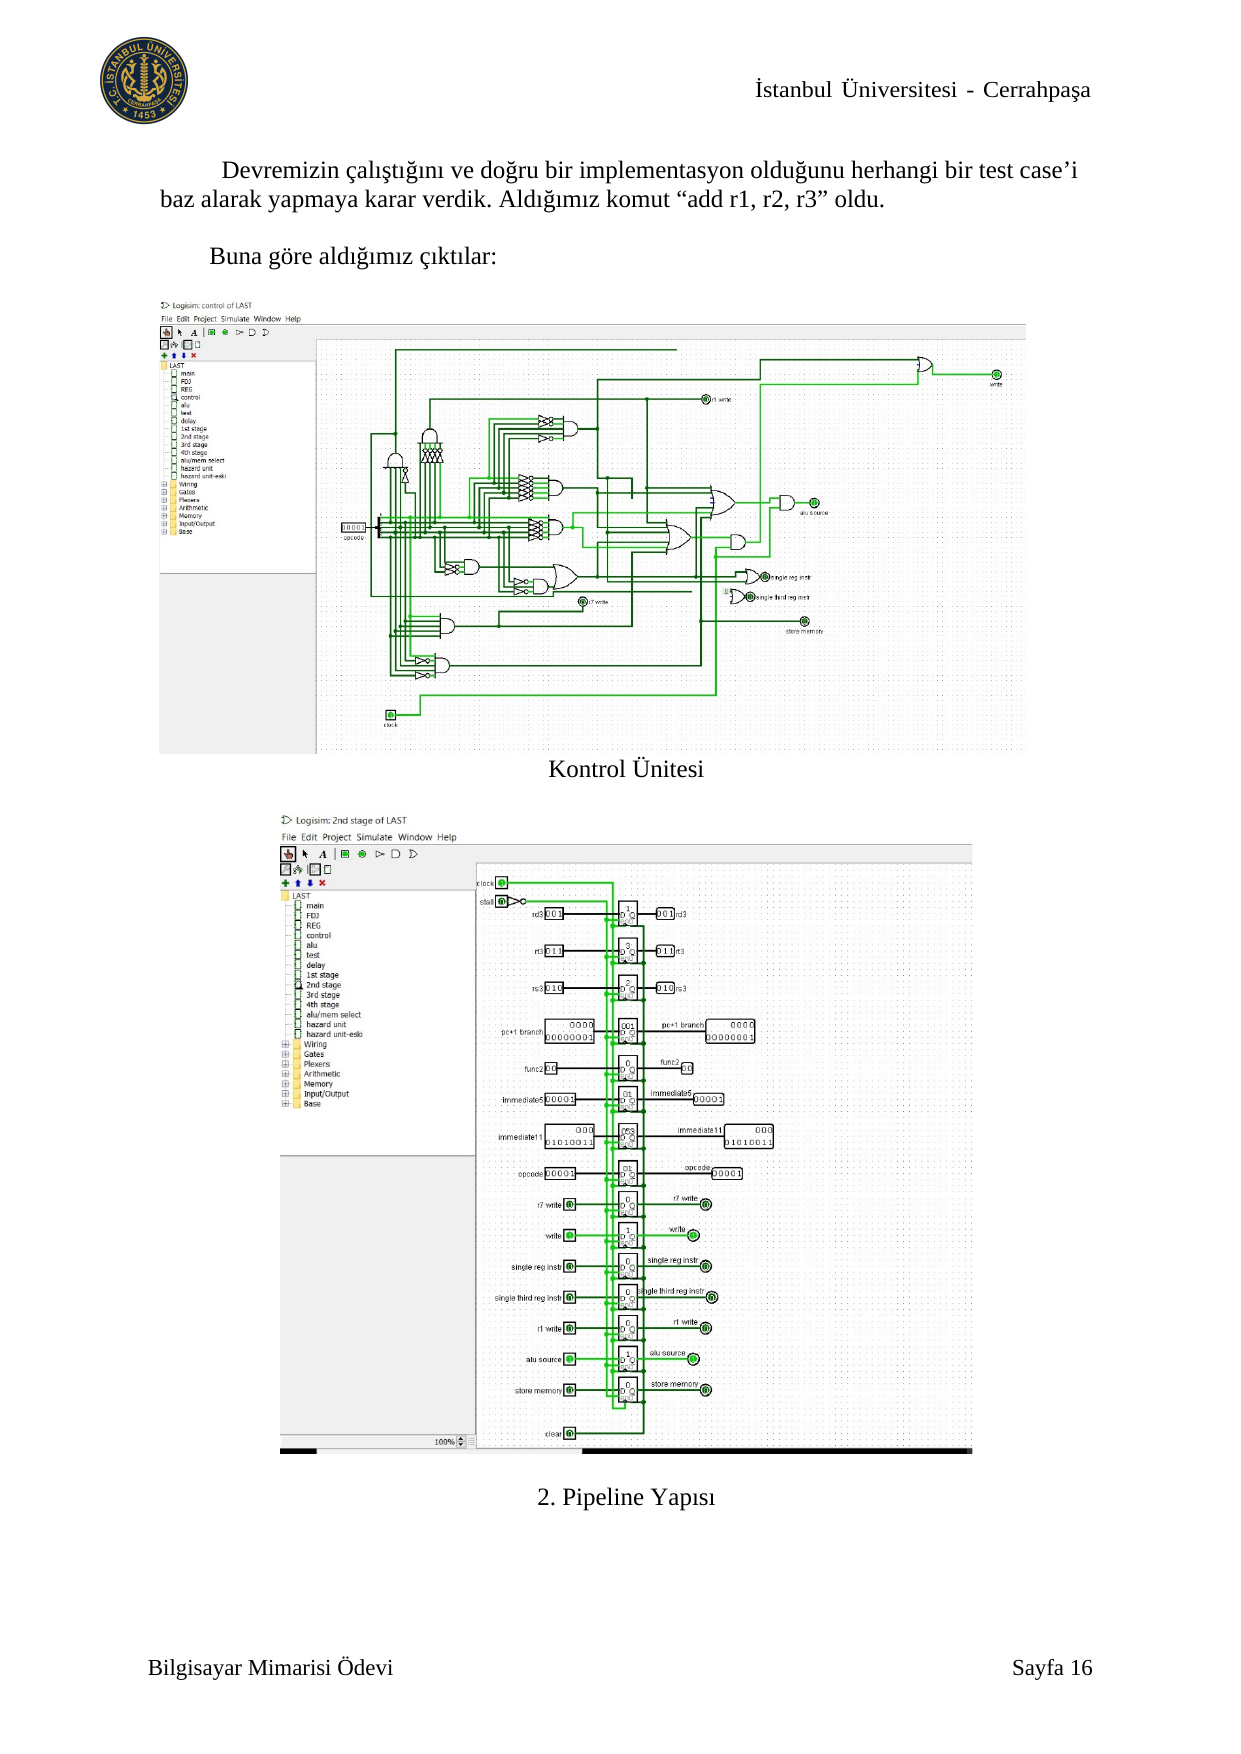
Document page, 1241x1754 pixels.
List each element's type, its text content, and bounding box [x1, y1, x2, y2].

picture [99, 36, 189, 125]
subtitle 2. Pipeline Yapısı [160, 1482, 1092, 1511]
picture [159, 298, 1026, 754]
picture [280, 811, 973, 1454]
subtitle Kontrol Ünitesi [160, 754, 1092, 783]
subtitle Devremizin çalıştığını ve doğru bir implementasyon olduğunu herhangi bir test case’i baz alarak yapmaya karar verdik. Aldığımız komut “add r1, r2, r3” oldu. [160, 155, 1092, 212]
subtitle Buna göre aldığımız çıktılar: [160, 241, 1092, 270]
